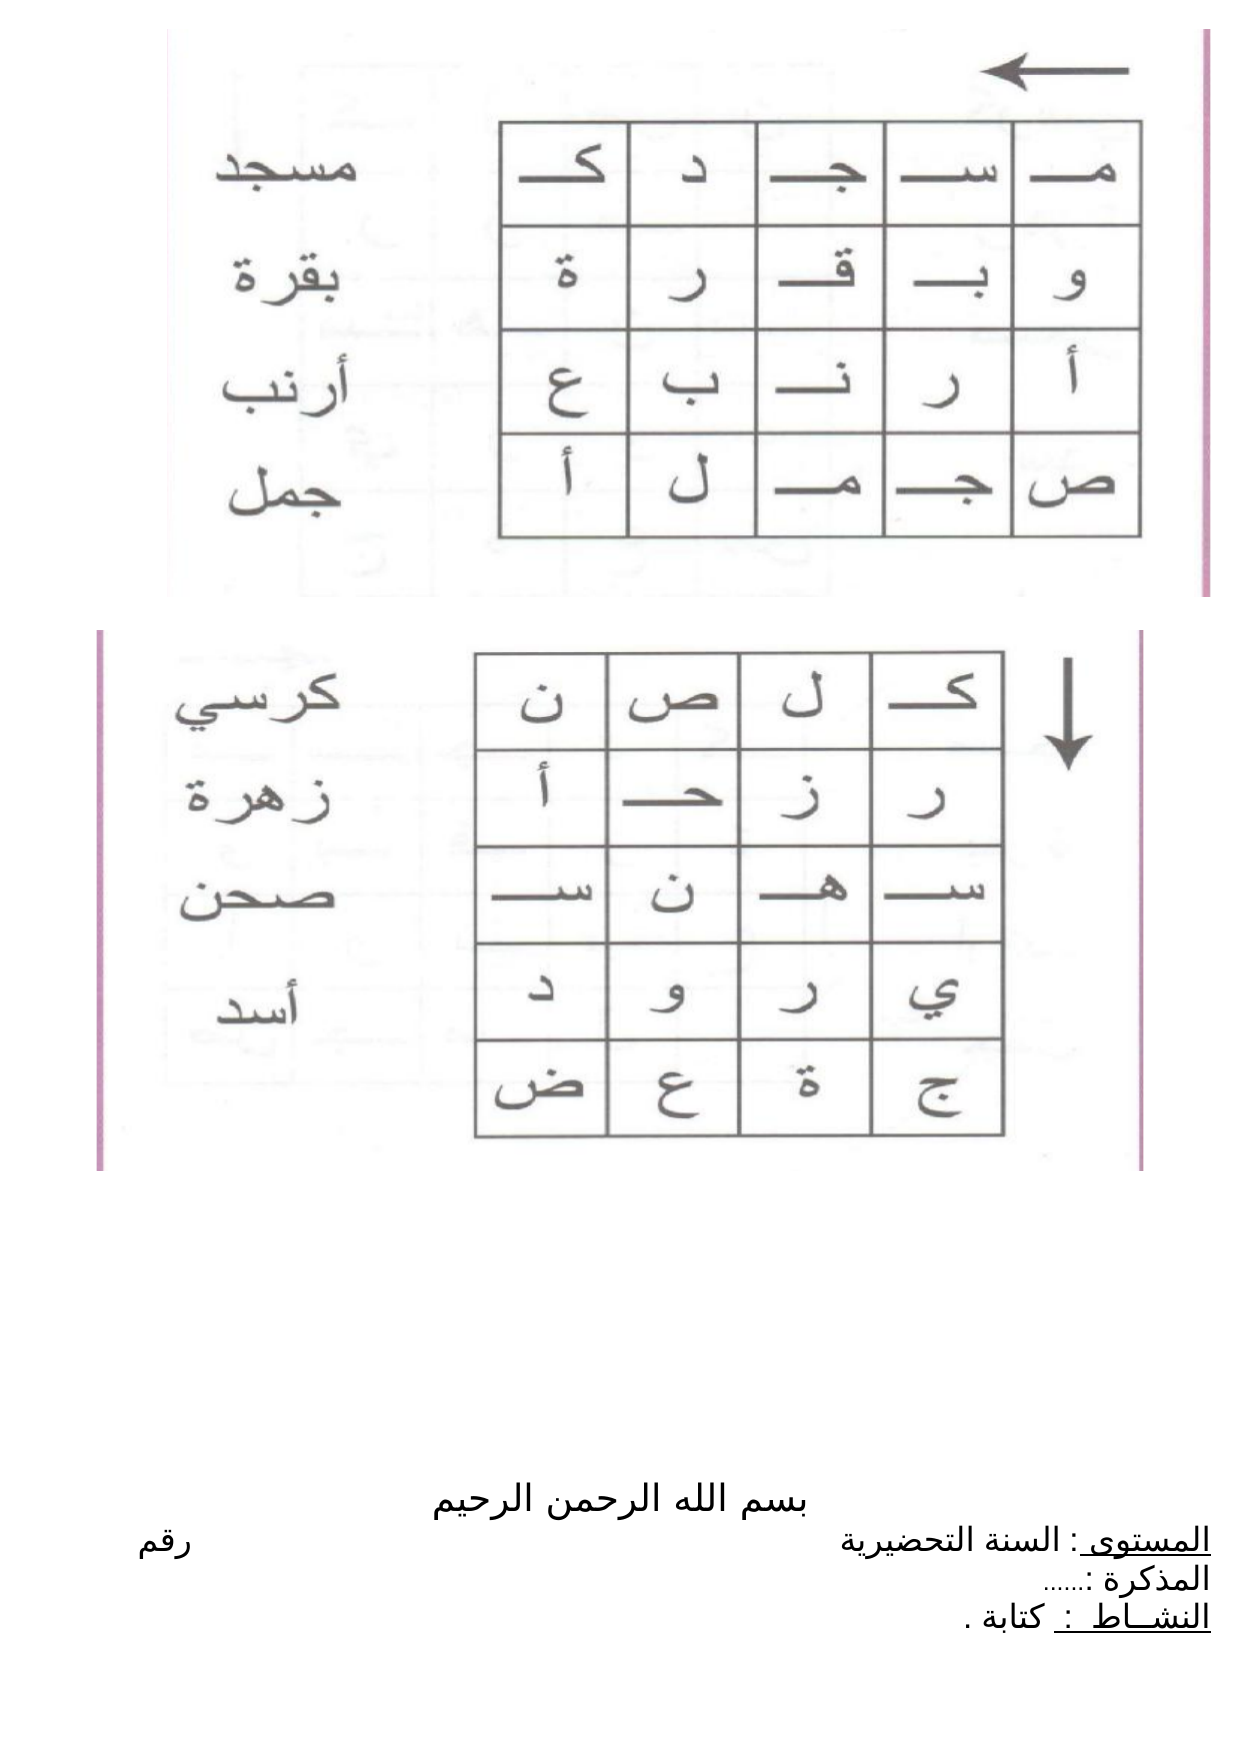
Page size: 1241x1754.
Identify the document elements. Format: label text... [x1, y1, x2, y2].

text المستوى : السنة التحضيرية رقم المذكرة :...... [29, 1520, 1211, 1597]
text بسم الله الرحمن الرحيم [29, 1477, 1211, 1520]
picture [96, 630, 1144, 1171]
text النشــاط : كتابة . [29, 1597, 1211, 1636]
picture [167, 29, 1211, 597]
